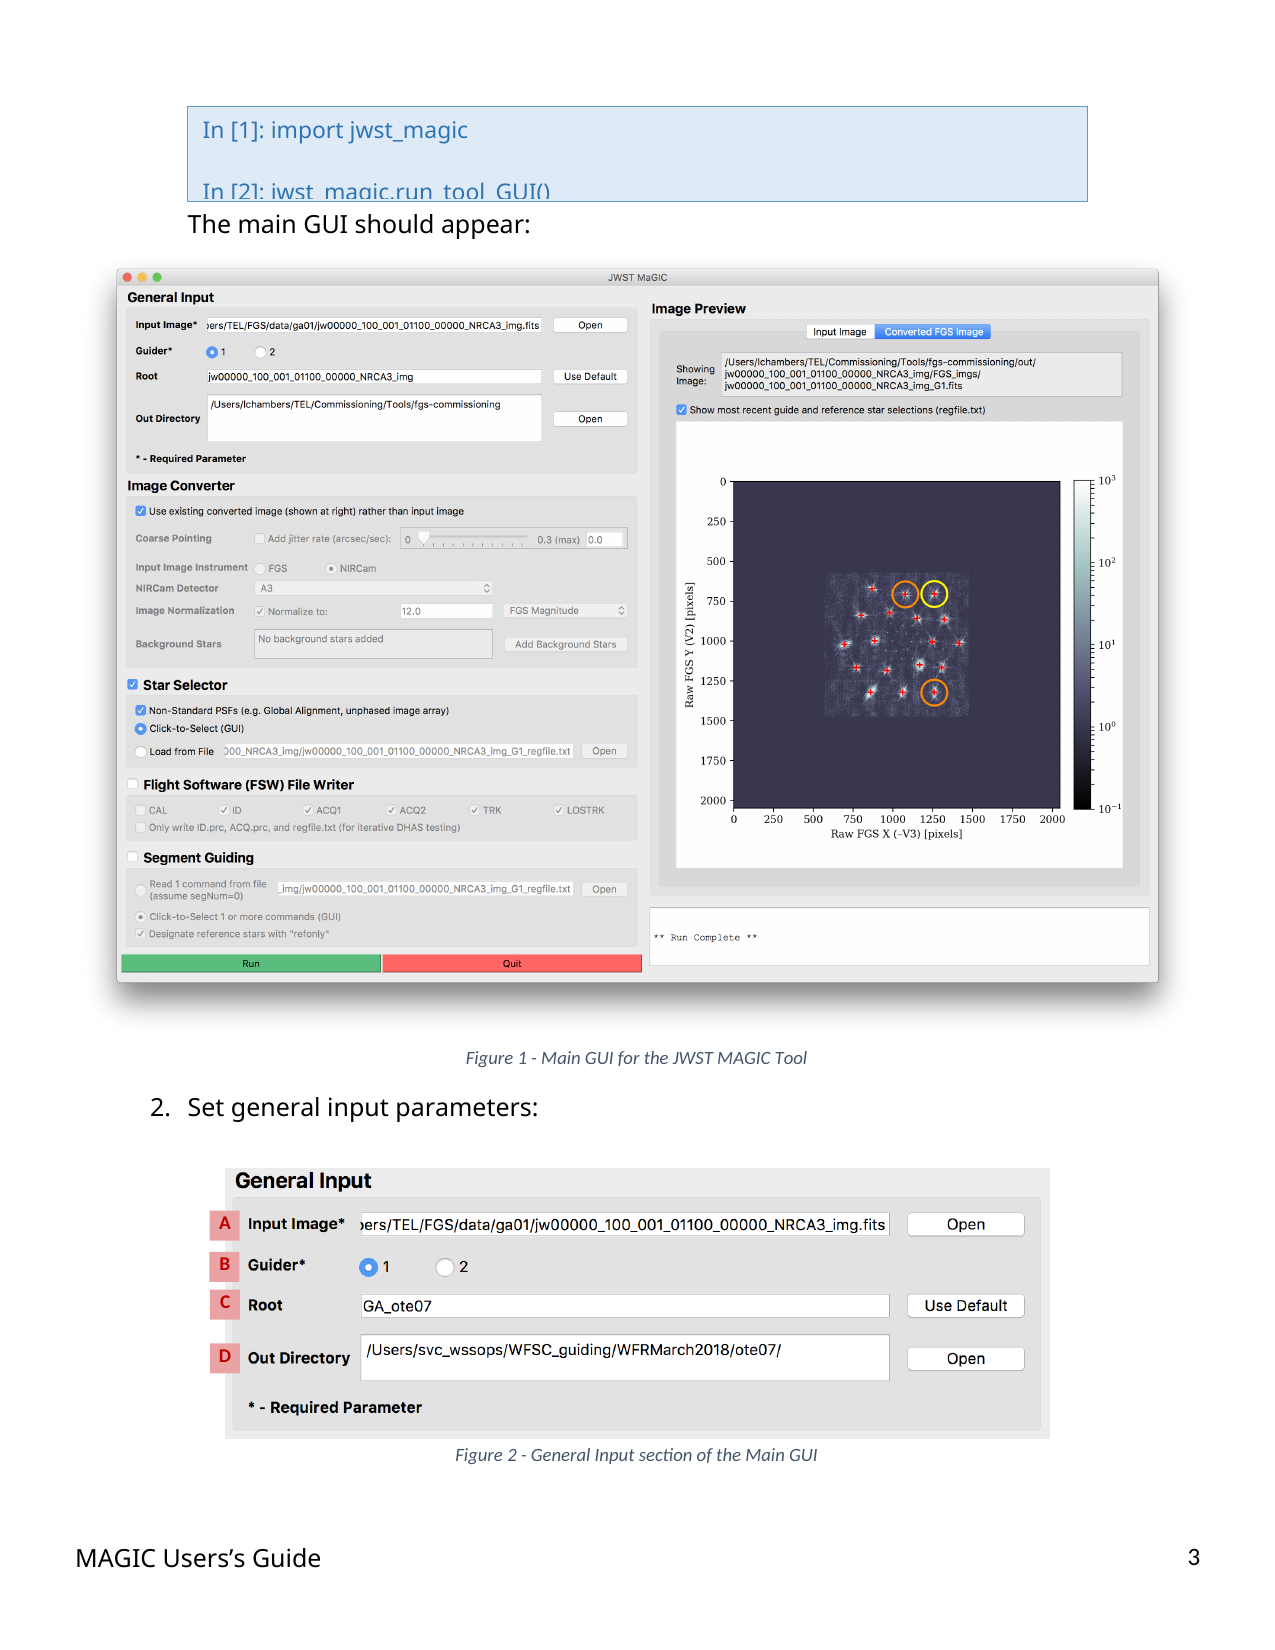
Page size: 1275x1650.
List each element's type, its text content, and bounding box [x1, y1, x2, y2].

list Set general input parameters: [150, 1090, 1200, 1124]
picture [225, 1168, 1050, 1439]
picture [75, 245, 1200, 1042]
text The main GUI should appear: [150, 206, 1200, 241]
